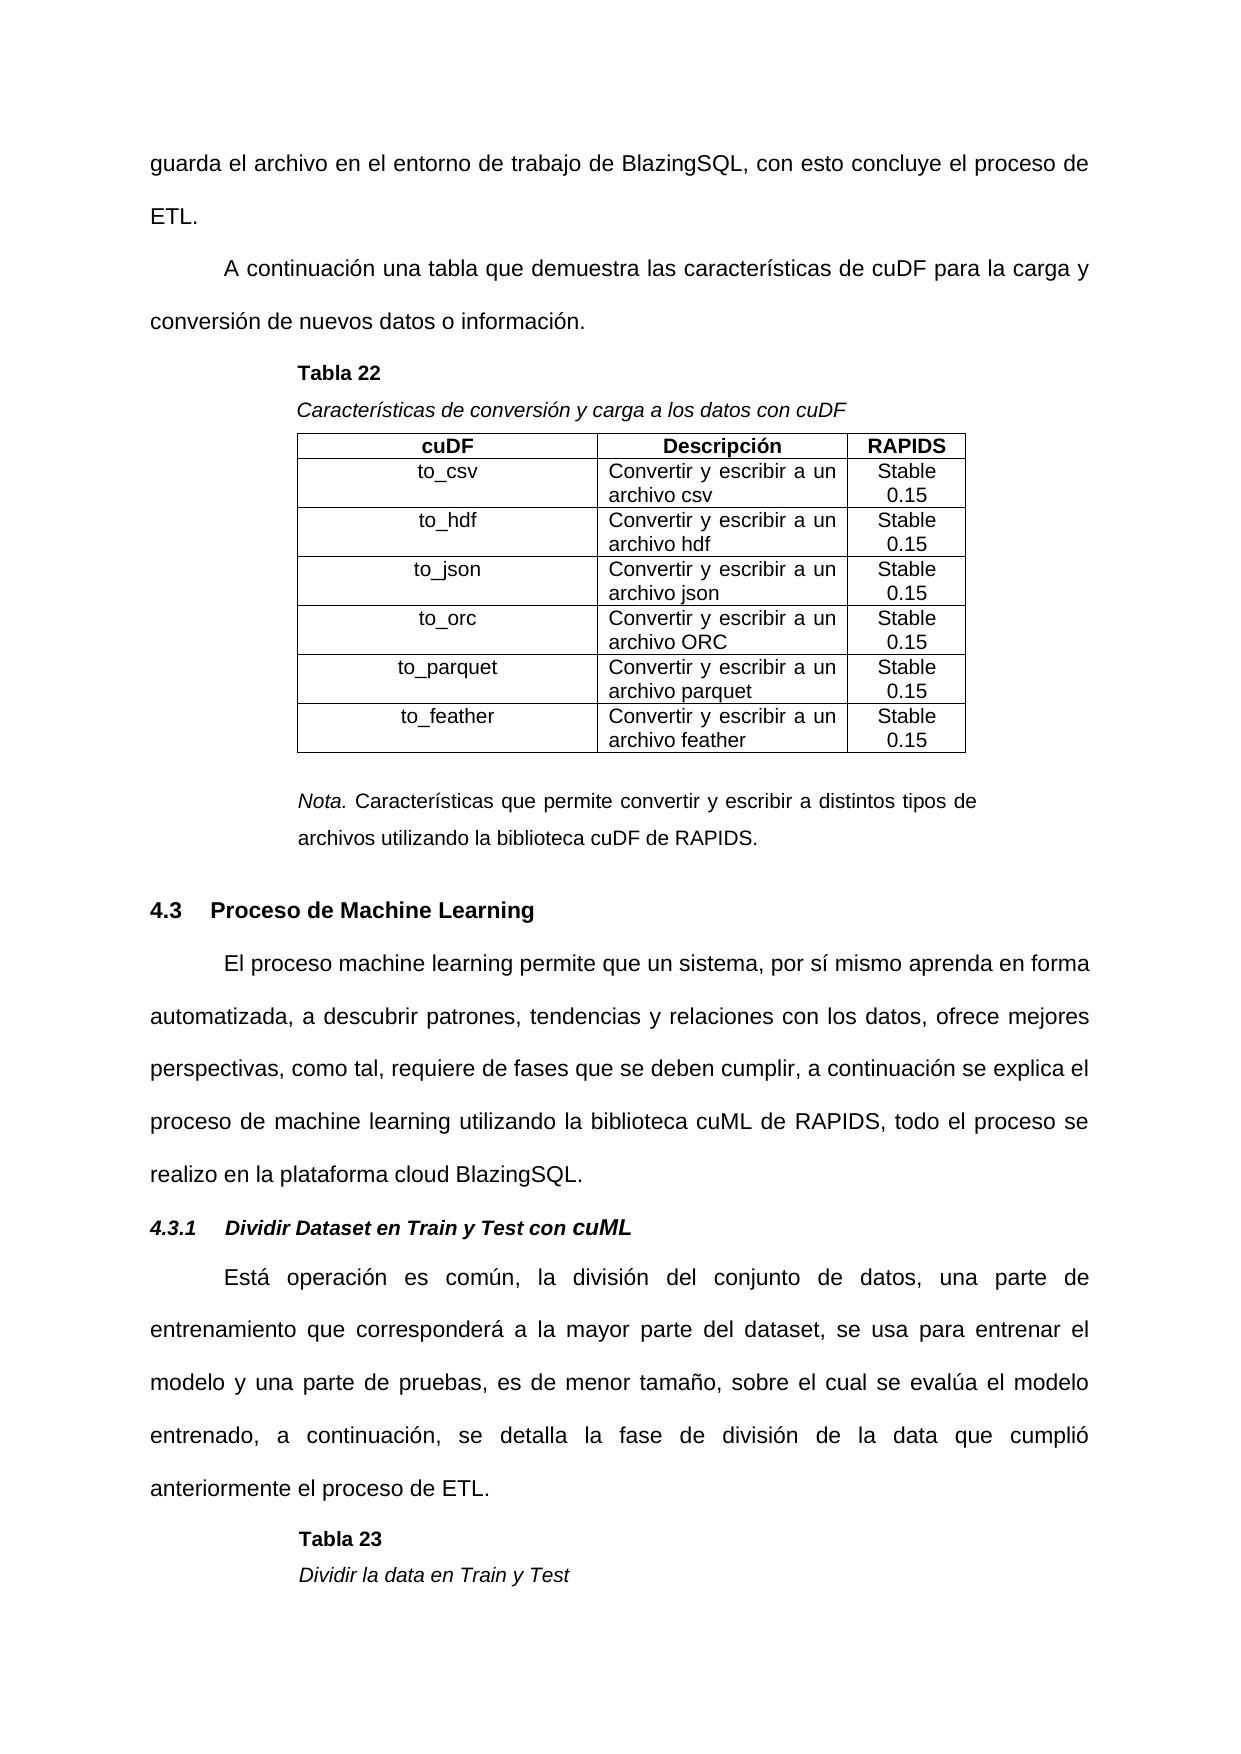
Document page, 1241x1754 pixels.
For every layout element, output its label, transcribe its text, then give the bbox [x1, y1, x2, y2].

table_cell to_parquet [298, 655, 597, 703]
table_cell to_orc [298, 606, 597, 654]
table_cell Convertir y escribir a un archivo ORC [598, 606, 847, 654]
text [150, 150, 1090, 229]
table_cell to_csv [298, 459, 597, 507]
text A continuación una tabla que demuestra las características de cuDF para la carga y conversión de nuevos datos o información. [150, 255, 1090, 334]
table_cell Convertir y escribir a un archivo parquet [598, 655, 847, 703]
text Tabla 22 [239, 361, 1090, 385]
table_cell to_json [298, 557, 597, 605]
table_cell to_feather [298, 704, 597, 752]
table_cell Convertir y escribir a un archivo feather [598, 704, 847, 752]
subtitle Dividir Dataset en Train y Test con cuML [150, 1213, 1090, 1240]
table_header RAPIDS [848, 434, 965, 458]
table_cell Stable 0.15 [848, 459, 965, 507]
table_header cuDF [298, 434, 597, 458]
text El proceso machine learning permite que un sistema, por sí mismo aprenda en forma automatizada, a descubrir patrones, tendencias y relaciones con los datos, ofrece mejores perspectivas, como tal, requiere de fases que se deben cumplir, a continuación se explica el proceso de machine learning utilizando la biblioteca cuML de RAPIDS, todo el proceso se realizo en la plataforma cloud BlazingSQL. [150, 950, 1090, 1187]
table_cell Convertir y escribir a un archivo json [598, 557, 847, 605]
text Está operación es común, la división del conjunto de datos, una parte de entrenamiento que corresponderá a la mayor parte del dataset, se usa para entrenar el modelo y una parte de pruebas, es de menor tamaño, sobre el cual se evalúa el modelo entrenado, a continuación, se detalla la fase de división de la data que cumplió anteriormente el proceso de ETL. [150, 1264, 1090, 1501]
table_header Descripción [598, 434, 847, 458]
text Características de conversión y carga a los datos con cuDF [239, 397, 1090, 421]
list Tabla 23 [299, 1527, 925, 1551]
table_cell to_hdf [298, 508, 597, 556]
table_cell Stable 0.15 [848, 508, 965, 556]
table_cell Stable 0.15 [848, 704, 965, 752]
text Dividir la data en Train y Test [299, 1563, 1090, 1587]
table_cell Stable 0.15 [848, 557, 965, 605]
text Nota. Características que permite convertir y escribir a distintos tipos de archivos utilizando la biblioteca cuDF de RAPIDS. [298, 789, 978, 849]
table_cell Stable 0.15 [848, 606, 965, 654]
table_cell Stable 0.15 [848, 655, 965, 703]
subtitle Proceso de Machine Learning [150, 897, 1090, 923]
table_cell Convertir y escribir a un archivo csv [598, 459, 847, 507]
table_cell Convertir y escribir a un archivo hdf [598, 508, 847, 556]
